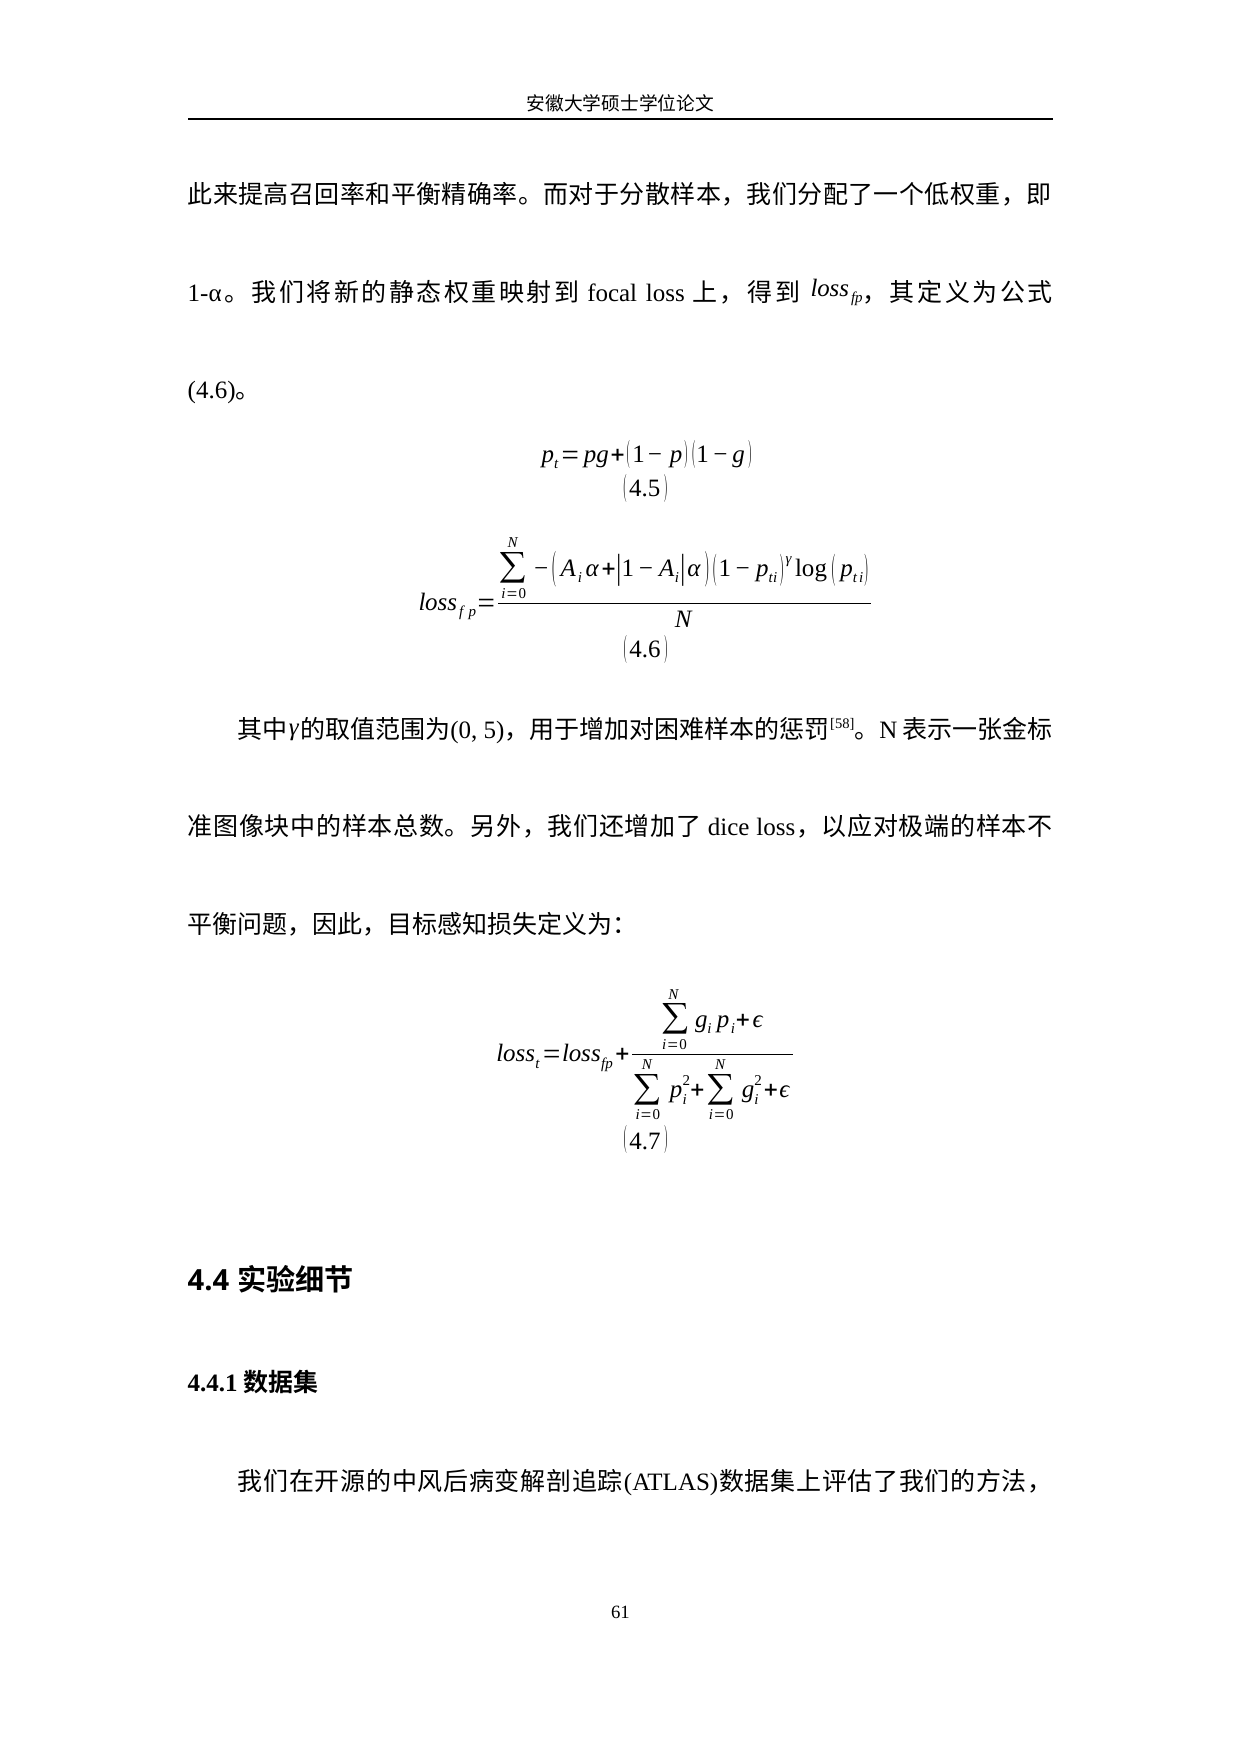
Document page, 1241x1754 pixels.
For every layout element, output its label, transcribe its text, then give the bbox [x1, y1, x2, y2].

subtitle 4.4.1 数据集 [187, 1348, 1053, 1413]
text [187, 1447, 1053, 1512]
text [187, 160, 1053, 420]
text 其中的取值范围为(0, 5)，用于增加对困难样本的惩罚[58]。N表示一张金标准图像块中的样本总数。另外，我们还增加了dice loss，以应对极端的样本不平衡问题，因此，目标感知损失定义为： [187, 695, 1053, 955]
subtitle 4.4 实验细节 [187, 1245, 1053, 1310]
